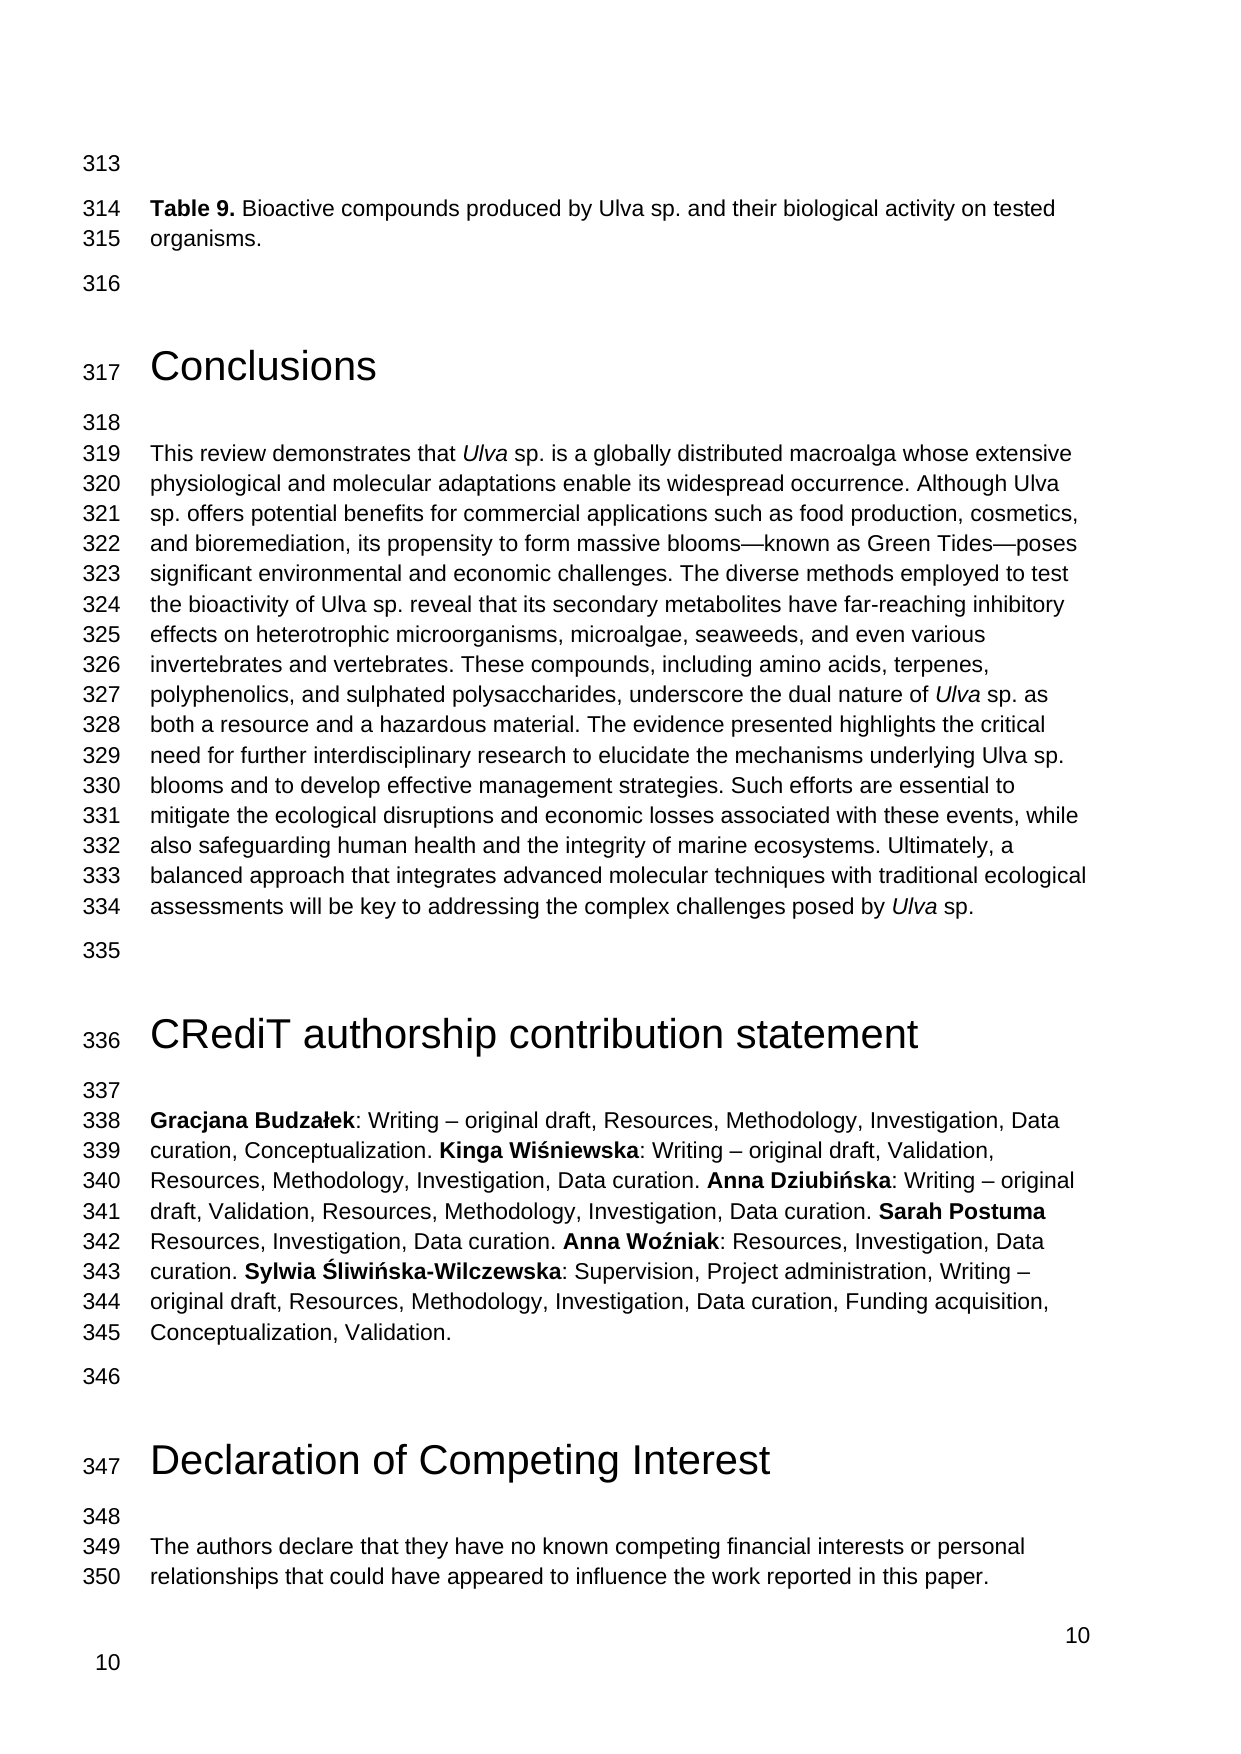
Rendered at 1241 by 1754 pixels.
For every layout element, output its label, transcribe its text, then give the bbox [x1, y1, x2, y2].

text Gracjana Budzałek: Writing – original draft, Resources, Methodology, Investigation, Data curation, Conceptualization. Kinga Wiśniewska: Writing – original draft, Validation, Resources, Methodology, Investigation, Data curation. Anna Dziubińska: Writing – original draft, Validation, Resources, Methodology, Investigation, Data curation. Sarah Postuma Resources, Investigation, Data curation. Anna Woźniak: Resources, Investigation, Data curation. Sylwia Śliwińska-Wilczewska: Supervision, Project administration, Writing – original draft, Resources, Methodology, Investigation, Data curation, Funding acquisition, Conceptualization, Validation. [150, 1107, 1090, 1345]
text Table 9. Bioactive compounds produced by Ulva sp. and their biological activity on tested organisms. [150, 195, 1090, 251]
text This review demonstrates that Ulva sp. is a globally distributed macroalga whose extensive physiological and molecular adaptations enable its widespread occurrence. Although Ulva sp. offers potential benefits for commercial applications such as food production, cosmetics, and bioremediation, its propensity to form massive blooms—known as Green Tides—poses significant environmental and economic challenges. The diverse methods employed to test the bioactivity of Ulva sp. reveal that its secondary metabolites have far-reaching inhibitory effects on heterotrophic microorganisms, microalgae, seaweeds, and even various invertebrates and vertebrates. These compounds, including amino acids, terpenes, polyphenolics, and sulphated polysaccharides, underscore the dual nature of Ulva sp. as both a resource and a hazardous material. The evidence presented highlights the critical need for further interdisciplinary research to elucidate the mechanisms underlying Ulva sp. blooms and to develop effective management strategies. Such efforts are essential to mitigate the ecological disruptions and economic losses associated with these events, while also safeguarding human health and the integrity of marine ecosystems. Ultimately, a balanced approach that integrates advanced molecular techniques with traditional ecological assessments will be key to addressing the complex challenges posed by Ulva sp. [150, 439, 1090, 919]
subtitle Declaration of Competing Interest [150, 1435, 1090, 1483]
subtitle CRediT authorship contribution statement [150, 1009, 1090, 1057]
subtitle Conclusions [150, 342, 1090, 389]
text The authors declare that they have no known competing financial interests or personal relationships that could have appeared to influence the work reported in this paper. [150, 1533, 1090, 1589]
